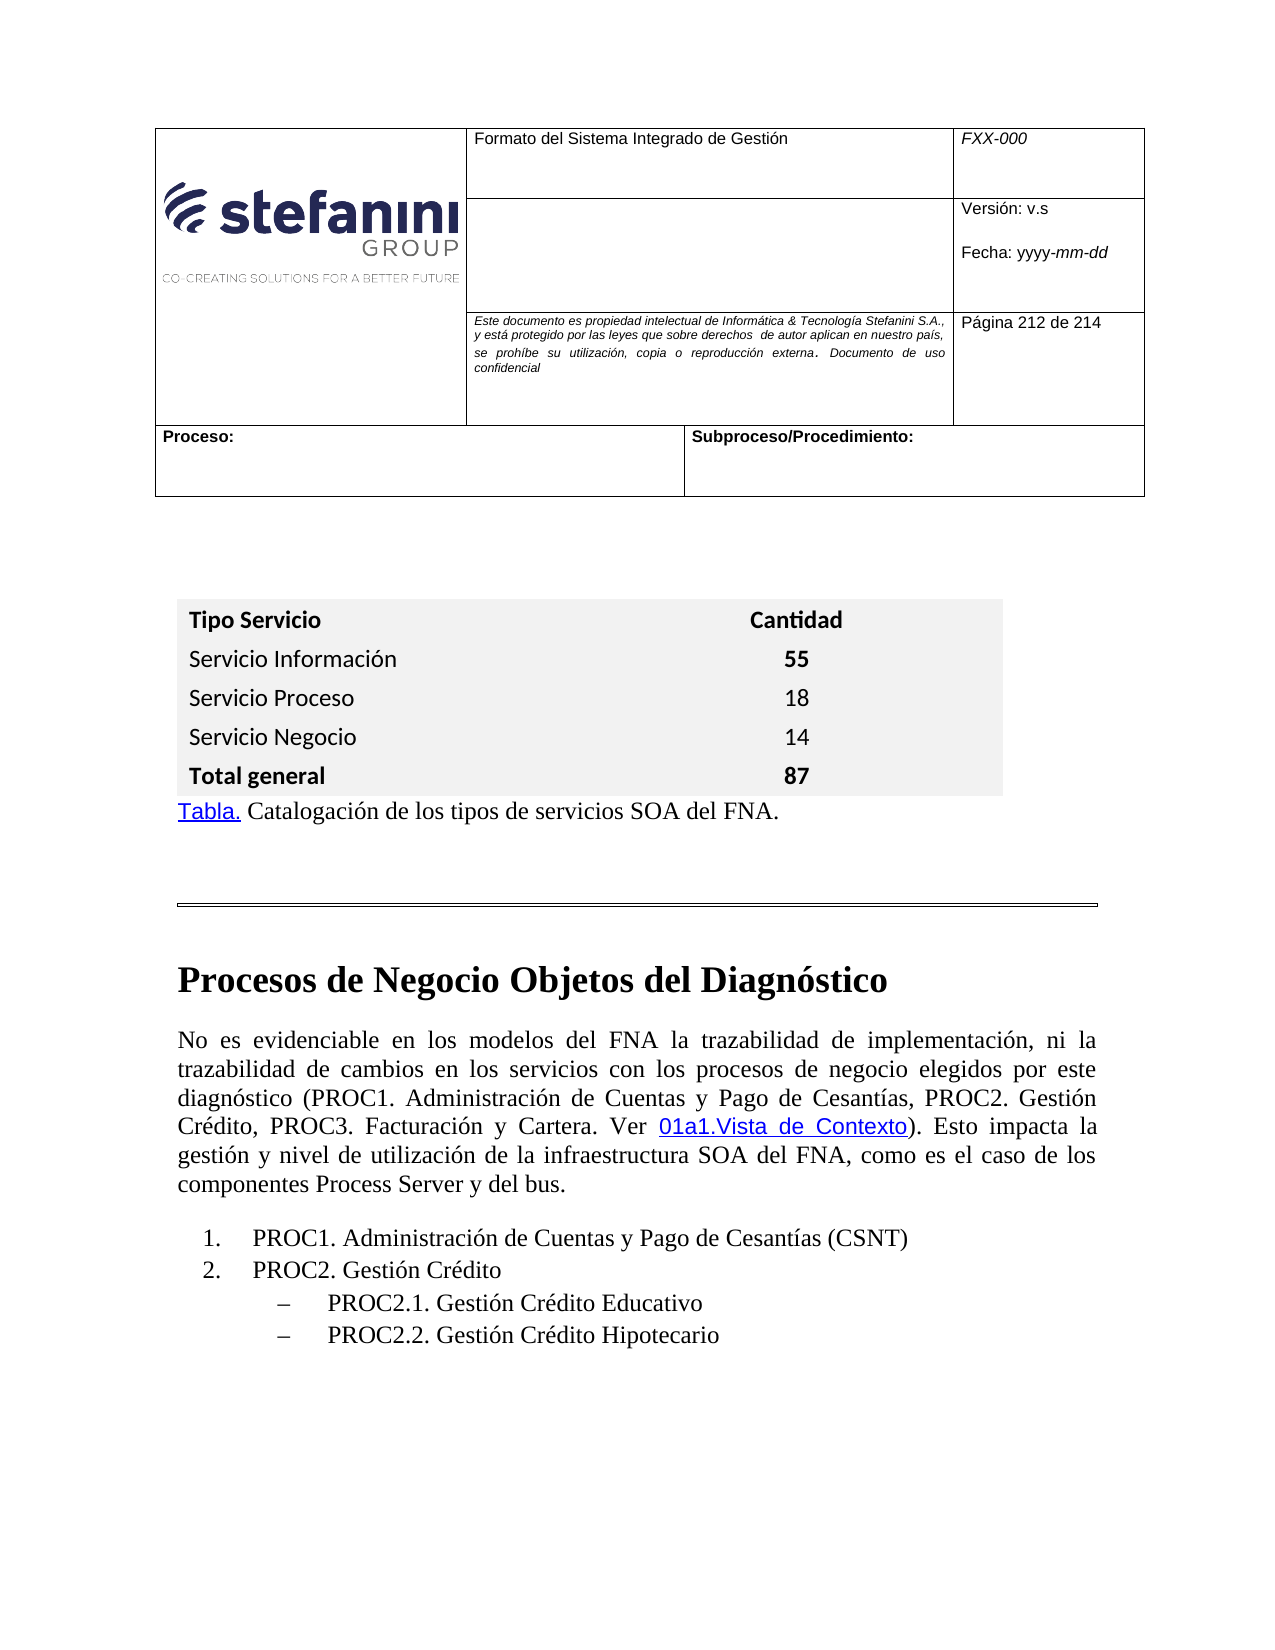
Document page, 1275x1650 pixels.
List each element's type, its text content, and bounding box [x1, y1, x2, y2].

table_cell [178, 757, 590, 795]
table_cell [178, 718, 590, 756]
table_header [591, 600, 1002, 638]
list PROC2.1. Gestión Crédito Educativo [277, 1288, 1098, 1316]
subtitle Procesos de Negocio Objetos del Diagnóstico [177, 957, 1098, 1000]
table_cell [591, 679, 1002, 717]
list PROC2. Gestión Crédito [202, 1255, 1098, 1284]
text Tabla. Catalogación de los tipos de servicios SOA del FNA. [177, 796, 1098, 824]
text No es evidenciable en los modelos del FNA la trazabilidad de implementación, ni la trazabilidad de cambios en los servicios con los procesos de negocio elegidos por este diagnóstico (PROC1. Administración de Cuentas y Pago de Cesantías, PROC2. Gestión Crédito, PROC3. Facturación y Cartera. Ver 01a1.Vista de Contexto). Esto impacta la gestión y nivel de utilización de la infraestructura SOA del FNA, como es el caso de los componentes Process Server y del bus. [177, 1025, 1098, 1198]
list PROC1. Administración de Cuentas y Pago de Cesantías (CSNT) [202, 1223, 1098, 1251]
list PROC2.2. Gestión Crédito Hipotecario [277, 1320, 1098, 1349]
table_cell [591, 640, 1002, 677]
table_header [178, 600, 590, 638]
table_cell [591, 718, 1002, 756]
picture [162, 182, 460, 286]
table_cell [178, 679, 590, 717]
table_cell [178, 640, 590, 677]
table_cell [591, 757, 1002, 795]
